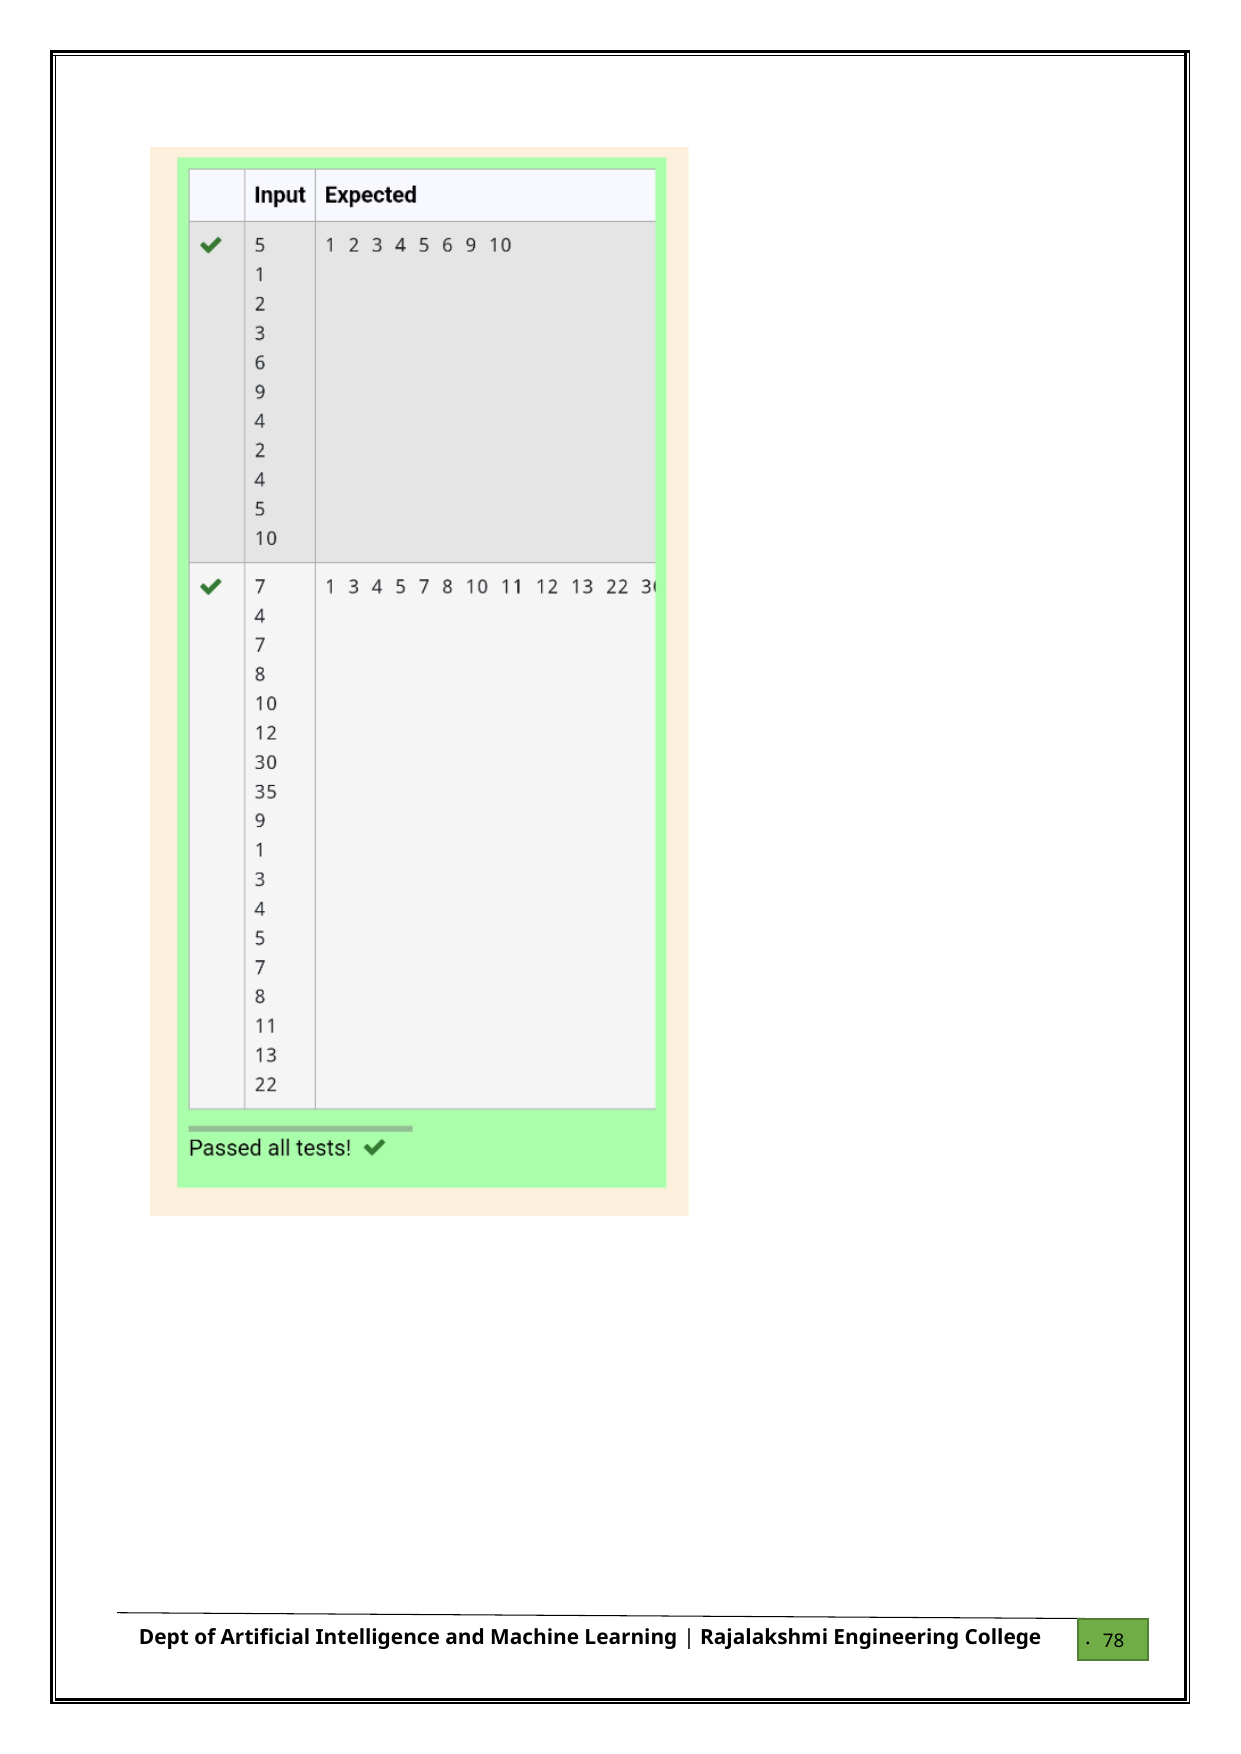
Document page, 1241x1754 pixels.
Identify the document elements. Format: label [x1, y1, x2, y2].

picture [150, 147, 689, 1216]
